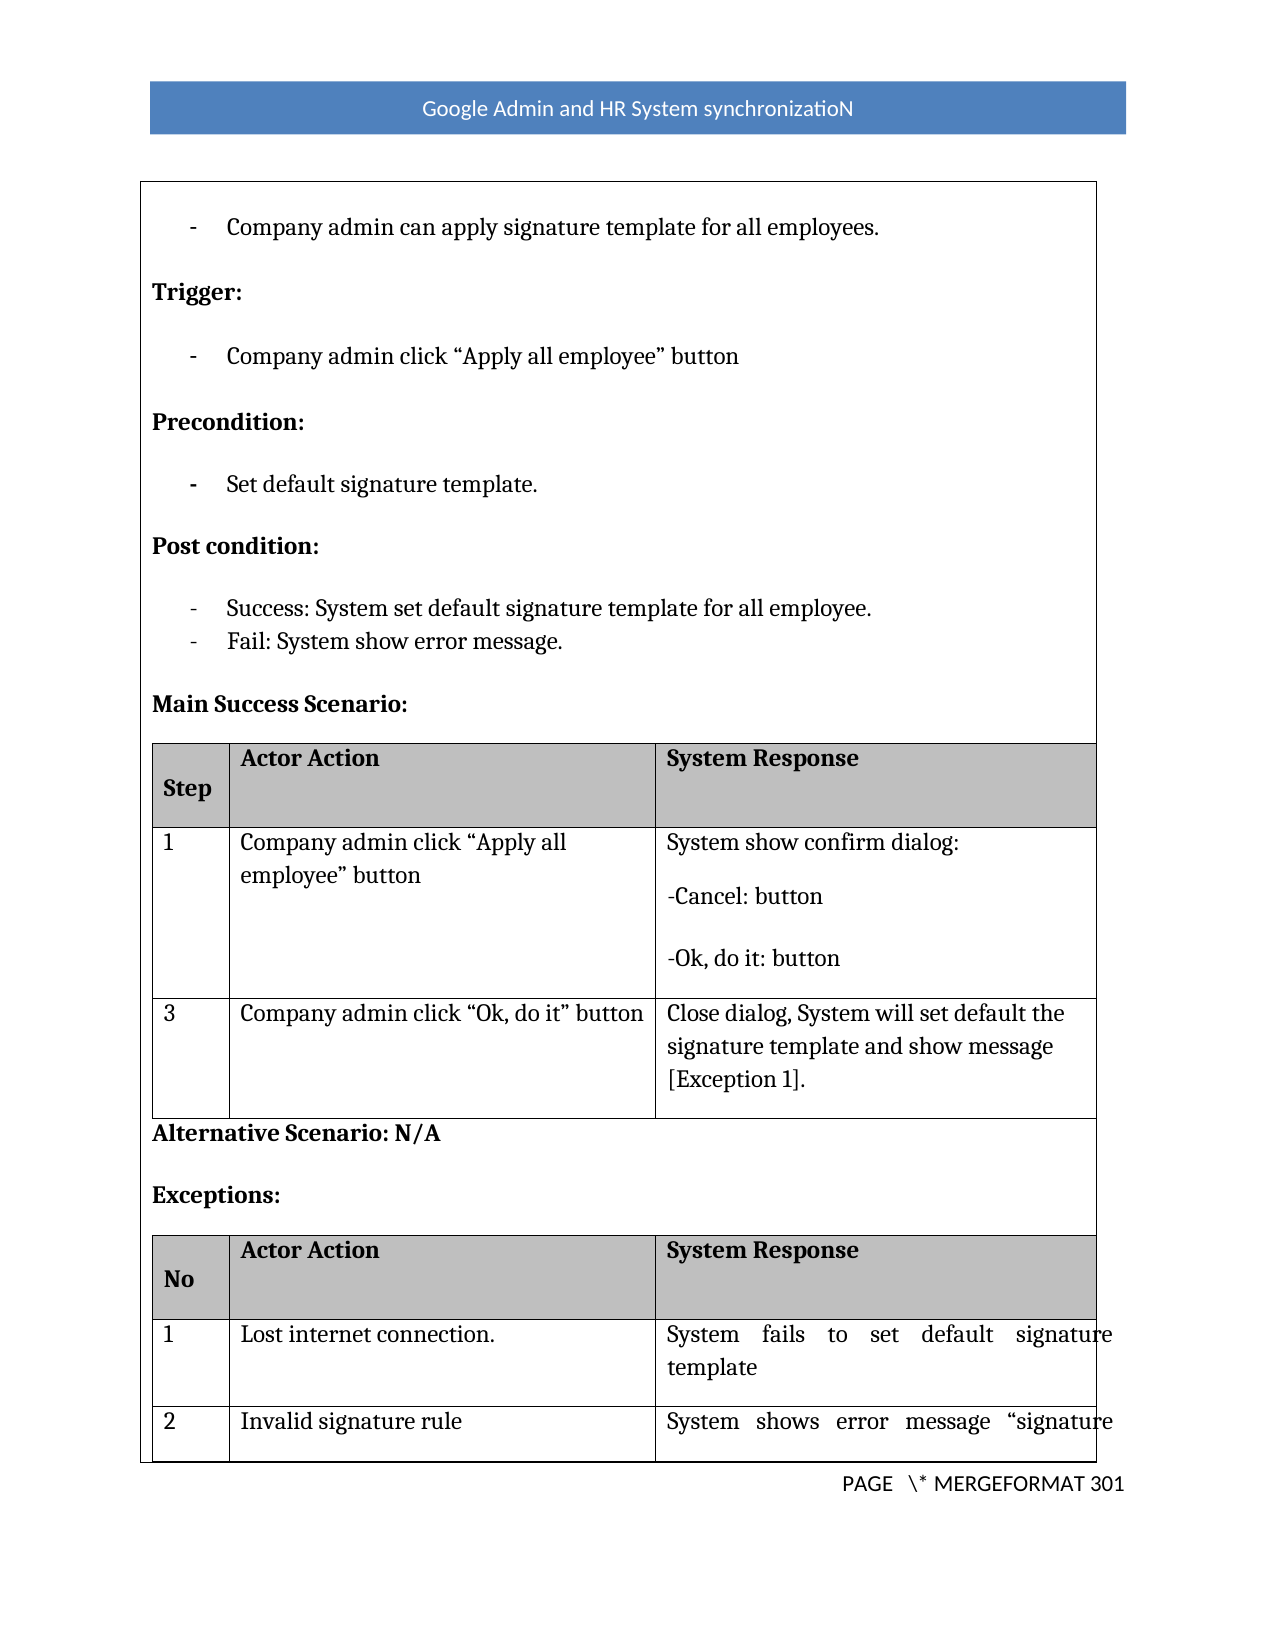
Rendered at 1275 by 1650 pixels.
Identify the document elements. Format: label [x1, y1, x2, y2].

table_cell [141, 182, 1096, 1462]
